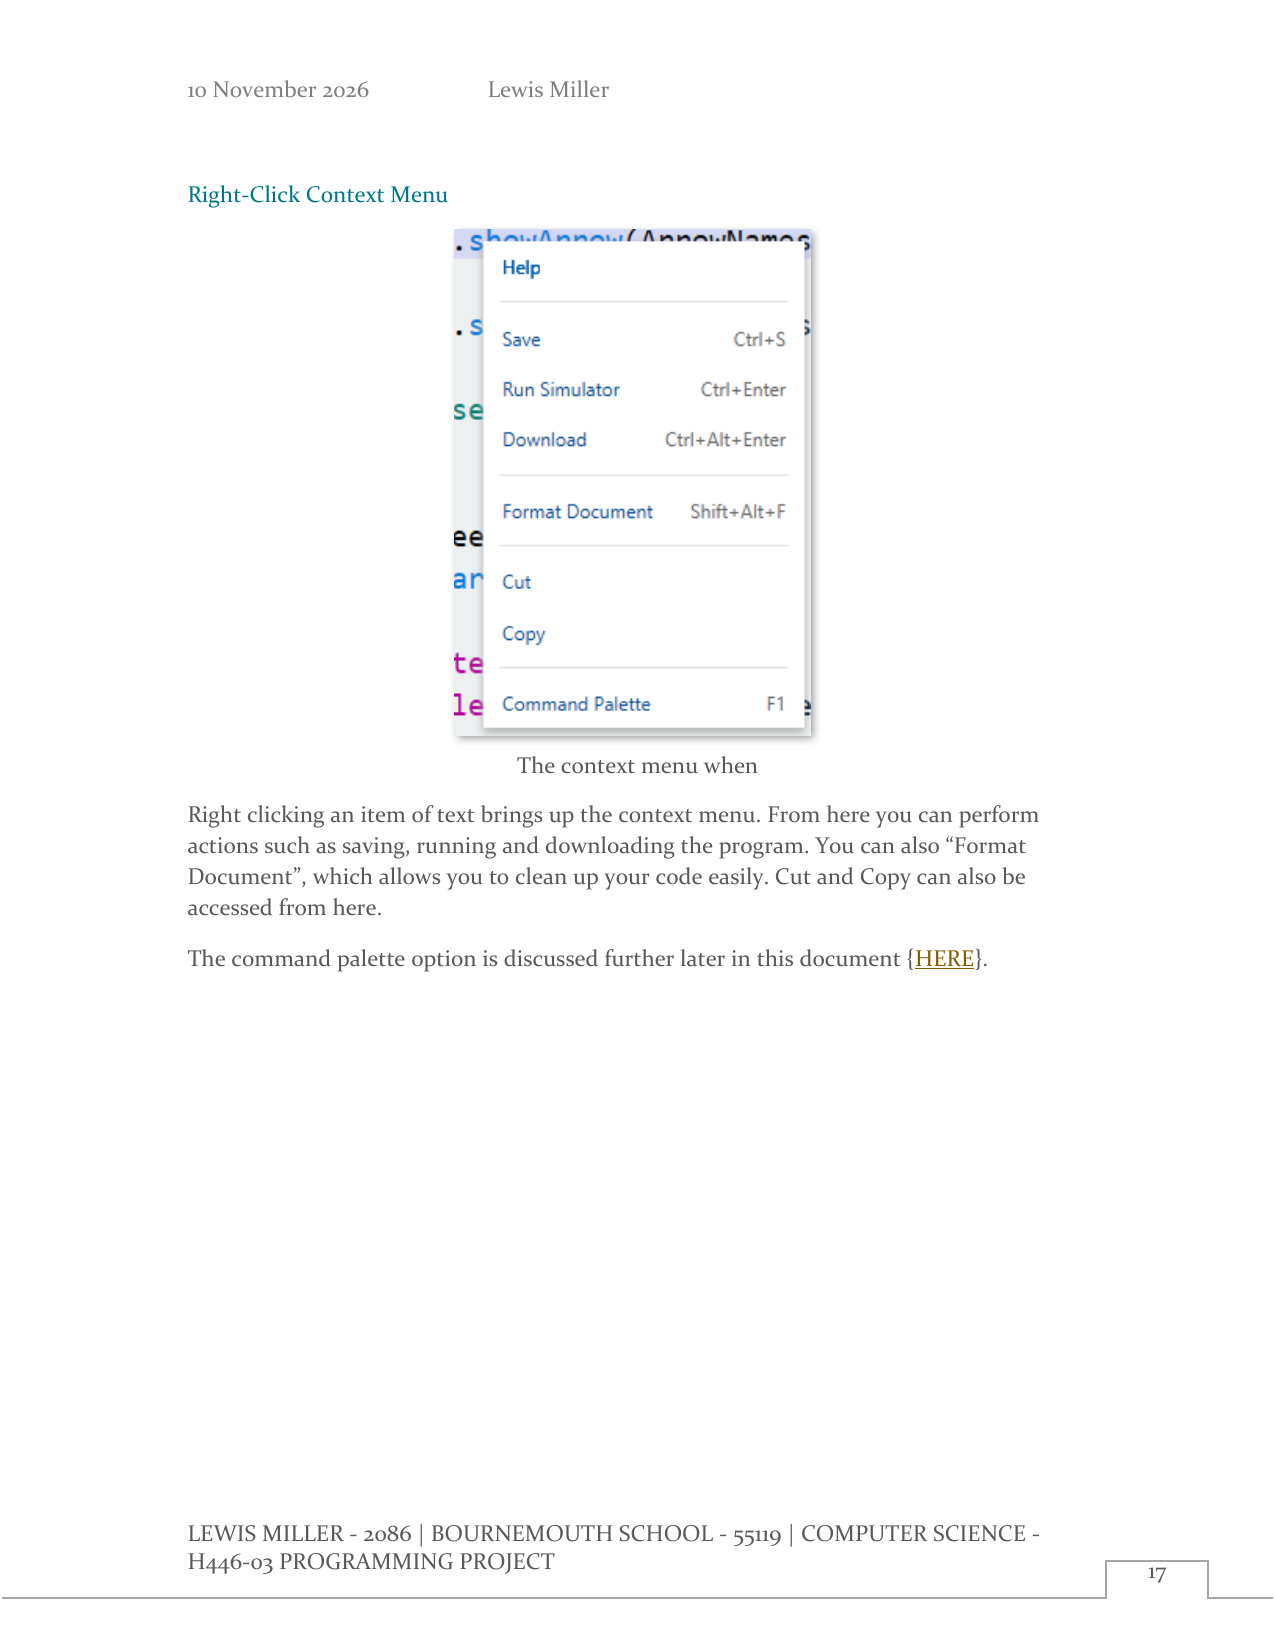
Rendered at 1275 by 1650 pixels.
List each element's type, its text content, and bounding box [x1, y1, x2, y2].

text The context menu when [187, 752, 1088, 779]
picture [454, 229, 811, 736]
text The command palette option is discussed further later in this document {HERE}. [187, 944, 1088, 972]
subtitle Right-Click Context Menu [187, 180, 1088, 208]
text Right clicking an item of text brings up the context menu. From here you can perform actions such as saving, running and downloading the program. You can also “Format Document”, which allows you to clean up your code easily. Cut and Copy can also be accessed from here. [187, 800, 1088, 921]
